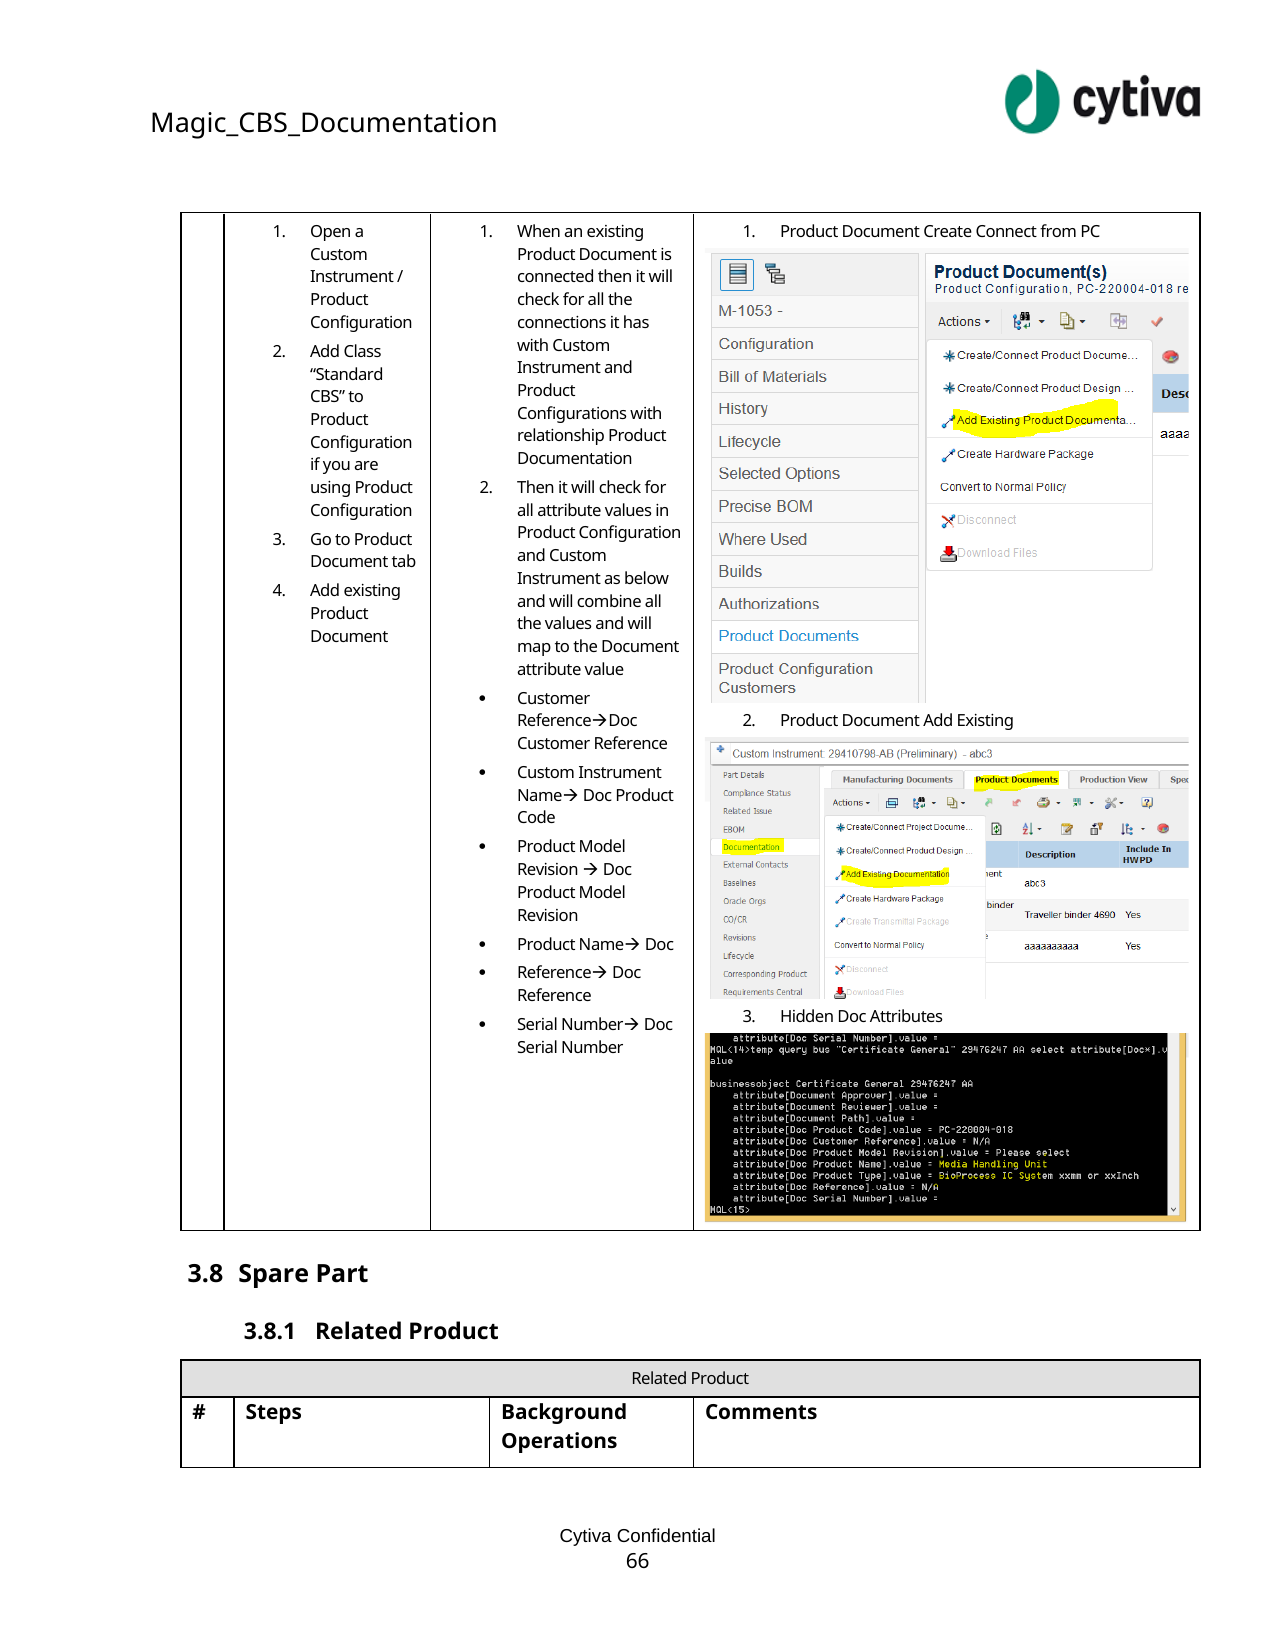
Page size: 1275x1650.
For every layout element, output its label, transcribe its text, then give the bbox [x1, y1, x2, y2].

picture [981, 41, 1230, 164]
picture [704, 737, 1189, 999]
table_header Related Product [182, 1361, 1199, 1396]
table_cell Steps [235, 1398, 489, 1467]
picture [704, 1033, 1189, 1230]
table_cell When an existing Product Document is connected then it will check for all the connections it has with Custom Instrument and Product Configurations with relationship Product Documentation Then it will check for all attribute values in Product Configuration and Custom Instrument as below and will combine all the values and will map to the Document attribute value Customer ReferenceDoc Customer Reference Custom Instrument Name Doc Product Code Product Model Revision Doc Product Model Revision Product Name Doc Reference Doc Reference Serial Number Doc Serial Number [431, 213, 693, 1229]
picture [704, 248, 1189, 703]
table_cell # [182, 1398, 233, 1467]
subtitle Related Product [244, 1315, 1125, 1346]
table_cell Open a Custom Instrument / Product Configuration Add Class “Standard CBS” to Product Configuration if you are using Product Configuration Go to Product Document tab Add existing Product Document [225, 213, 430, 1229]
table_cell Background Operations [490, 1398, 693, 1467]
table_cell Product Document Create Connect from PC Product Document Add Existing Hidden Doc Attributes [694, 213, 1199, 1229]
table_cell [182, 213, 224, 1229]
table_cell Comments [694, 1398, 1199, 1467]
subtitle Spare Part [187, 1256, 1125, 1290]
